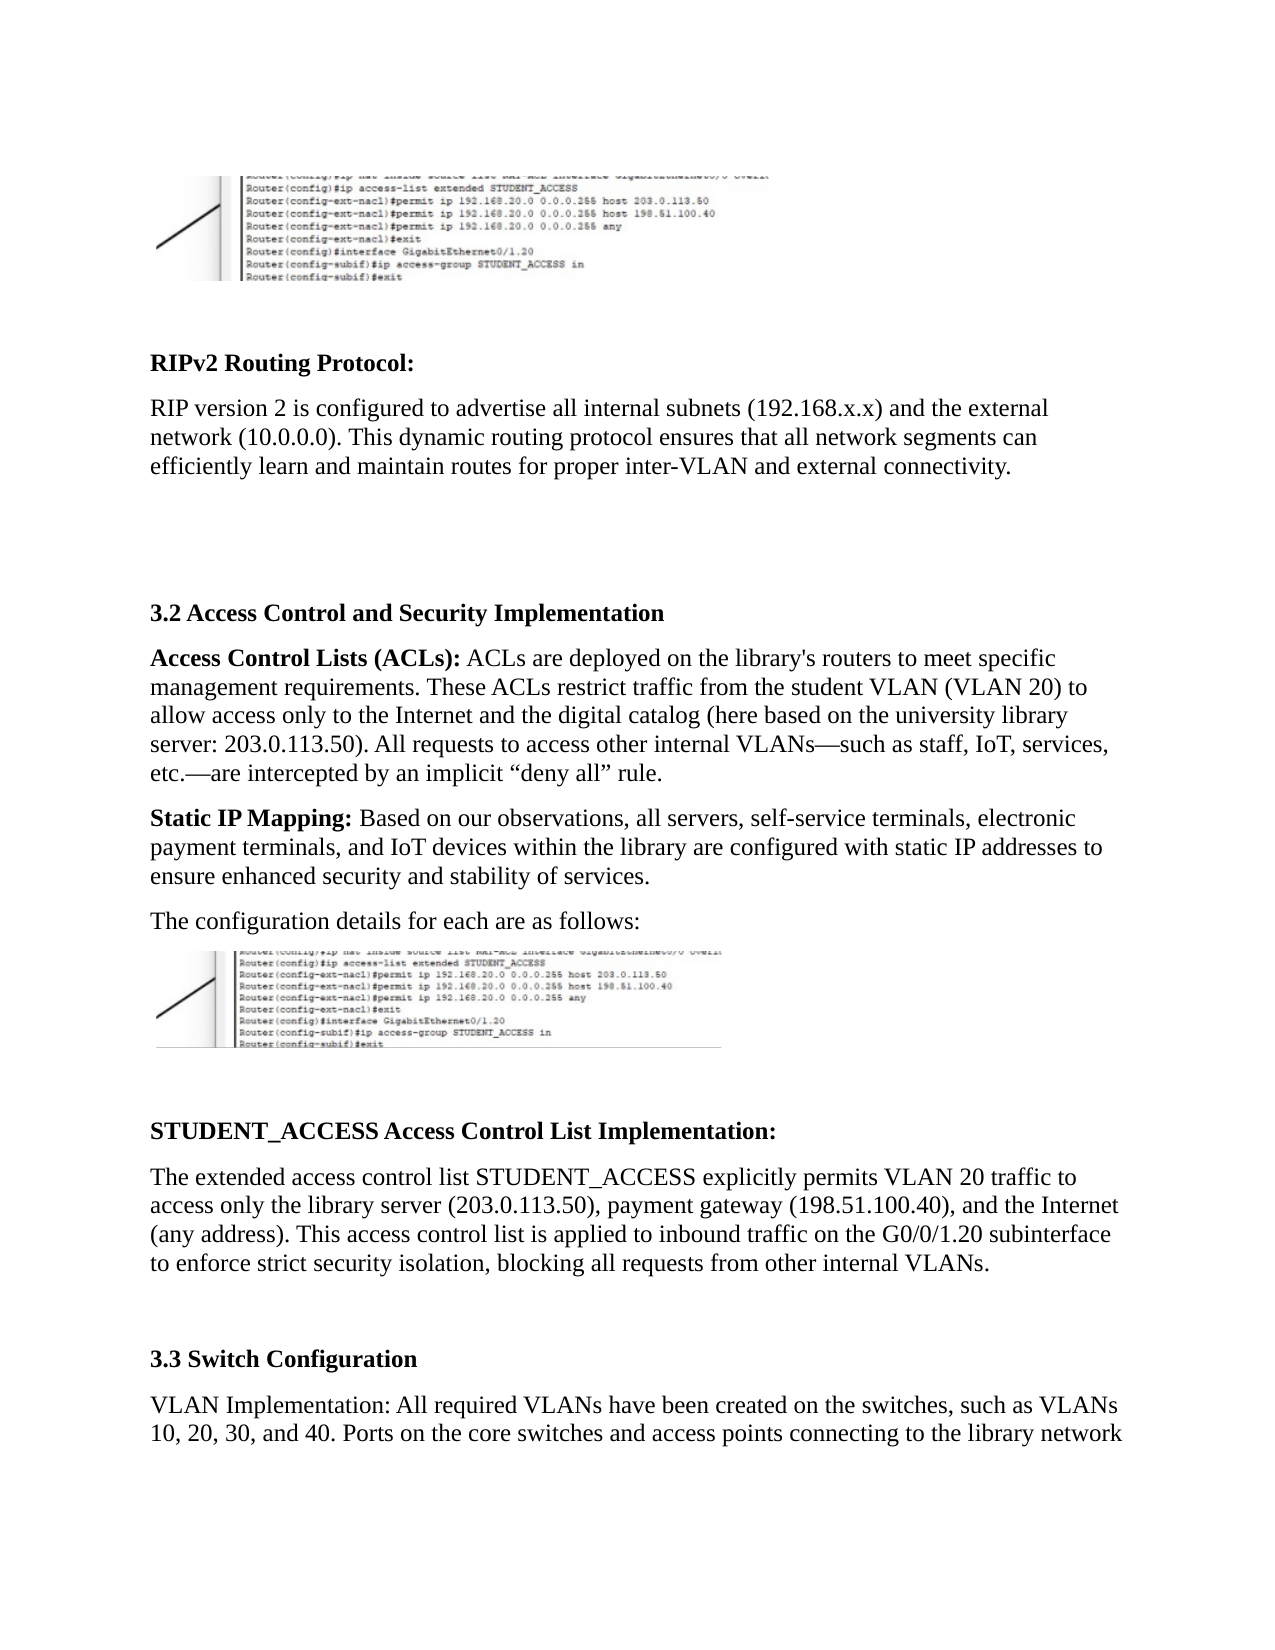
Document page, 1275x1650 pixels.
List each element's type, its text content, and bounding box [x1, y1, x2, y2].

text RIPv2 Routing Protocol: [150, 348, 1125, 377]
text The configuration details for each are as follows: [150, 906, 1125, 935]
picture [156, 951, 722, 1049]
text Access Control Lists (ACLs): ACLs are deployed on the library's routers to meet specific management requirements. These ACLs restrict traffic from the student VLAN (VLAN 20) to allow access only to the Internet and the digital catalog (here based on the university library server: 203.0.113.50). All requests to access other internal VLANs—such as staff, IoT, services, etc.—are intercepted by an implicit “deny all” rule. [150, 643, 1125, 787]
text The extended access control list STUDENT_ACCESS explicitly permits VLAN 20 traffic to access only the library server (203.0.113.50), payment gateway (198.51.100.40), and the Internet (any address). This access control list is applied to inbound traffic on the G0/0/1.20 subinterface to enforce strict security isolation, blocking all requests from other internal VLANs. [150, 1162, 1125, 1277]
picture [156, 176, 769, 281]
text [150, 1390, 1125, 1447]
text Static IP Mapping: Based on our observations, all servers, self-service terminals, electronic payment terminals, and IoT devices within the library are configured with static IP addresses to ensure enhanced security and stability of services. [150, 803, 1125, 890]
text 3.2 Access Control and Security Implementation [150, 598, 1125, 626]
text RIP version 2 is configured to advertise all internal subnets (192.168.x.x) and the external network (10.0.0.0). This dynamic routing protocol ensures that all network segments can efficiently learn and maintain routes for proper inter-VLAN and external connectivity. [150, 393, 1125, 479]
text 3.3 Switch Configuration [150, 1344, 1125, 1373]
text STUDENT_ACCESS Access Control List Implementation: [150, 1116, 1125, 1145]
